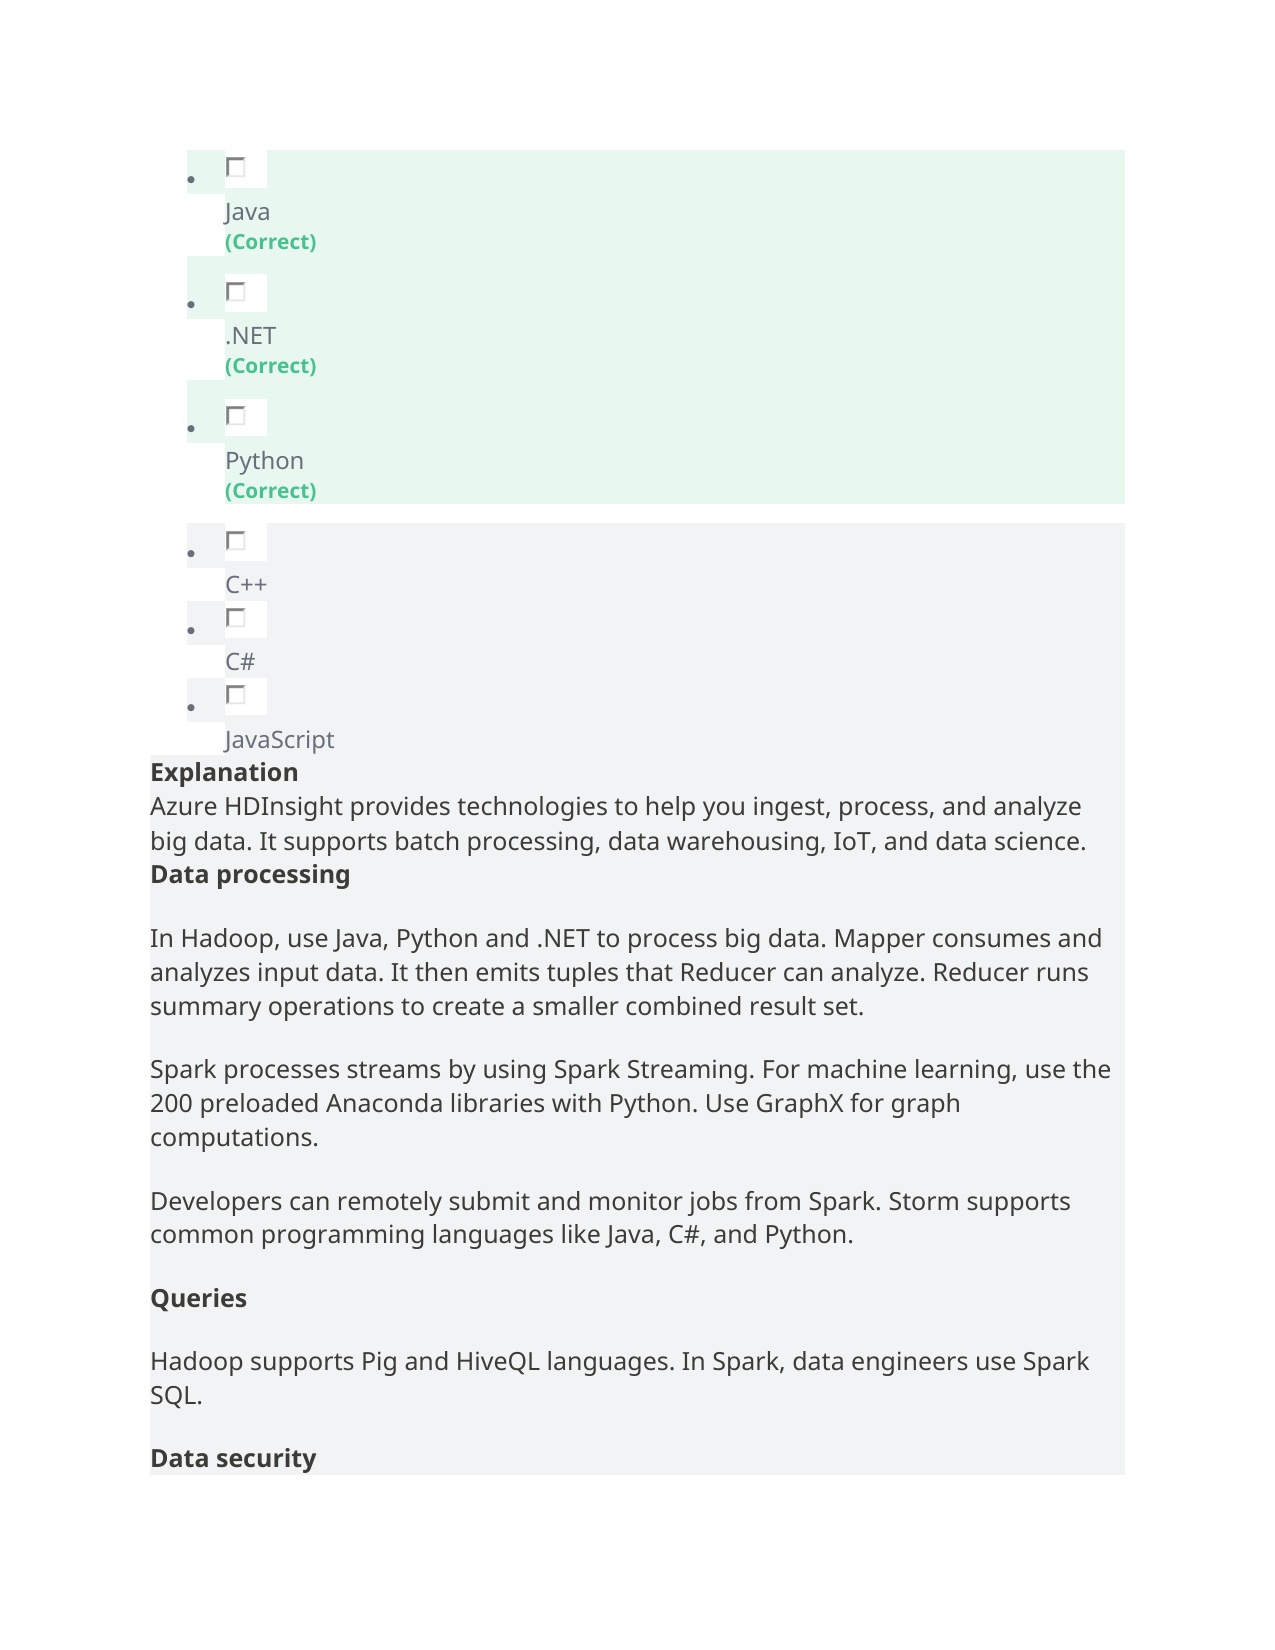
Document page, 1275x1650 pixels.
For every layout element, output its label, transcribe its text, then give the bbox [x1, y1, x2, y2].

text Hadoop supports Pig and HiveQL languages. In Spark, data engineers use Spark SQL. [150, 1344, 1125, 1412]
text (Correct) [225, 352, 1125, 380]
text Azure HDInsight provides technologies to help you ingest, process, and analyze big data. It supports batch processing, data warehousing, IoT, and data science. [150, 789, 1125, 857]
text C# [225, 645, 1125, 678]
text (Correct) [225, 227, 1125, 256]
text Data security [150, 1441, 1125, 1475]
text (Correct) [225, 476, 1125, 504]
text Developers can remotely submit and monitor jobs from Spark. Storm supports common programming languages like Java, C#, and Python. [150, 1183, 1125, 1251]
text Queries [150, 1280, 1125, 1314]
text Java [225, 194, 1125, 227]
list ​ [187, 150, 1125, 194]
text Spark processes streams by using Spark Streaming. For machine learning, use the 200 preloaded Anaconda libraries with Python. Use GraphX for graph computations. [150, 1052, 1125, 1154]
list ​ [187, 678, 1125, 722]
text JavaScript [225, 722, 1125, 755]
list ​ [187, 523, 1125, 568]
list ​ [187, 399, 1125, 443]
text In Hadoop, use Java, Python and .NET to process big data. Mapper consumes and analyzes input data. It then emits tuples that Reducer can analyze. Reducer runs summary operations to create a smaller combined result set. [150, 920, 1125, 1023]
text Python [225, 443, 1125, 476]
text C++ [225, 568, 1125, 601]
text .NET [225, 319, 1125, 352]
text Data processing [150, 857, 1125, 891]
list ​ [187, 601, 1125, 645]
list ​ [187, 274, 1125, 319]
subtitle Explanation [150, 755, 1125, 789]
